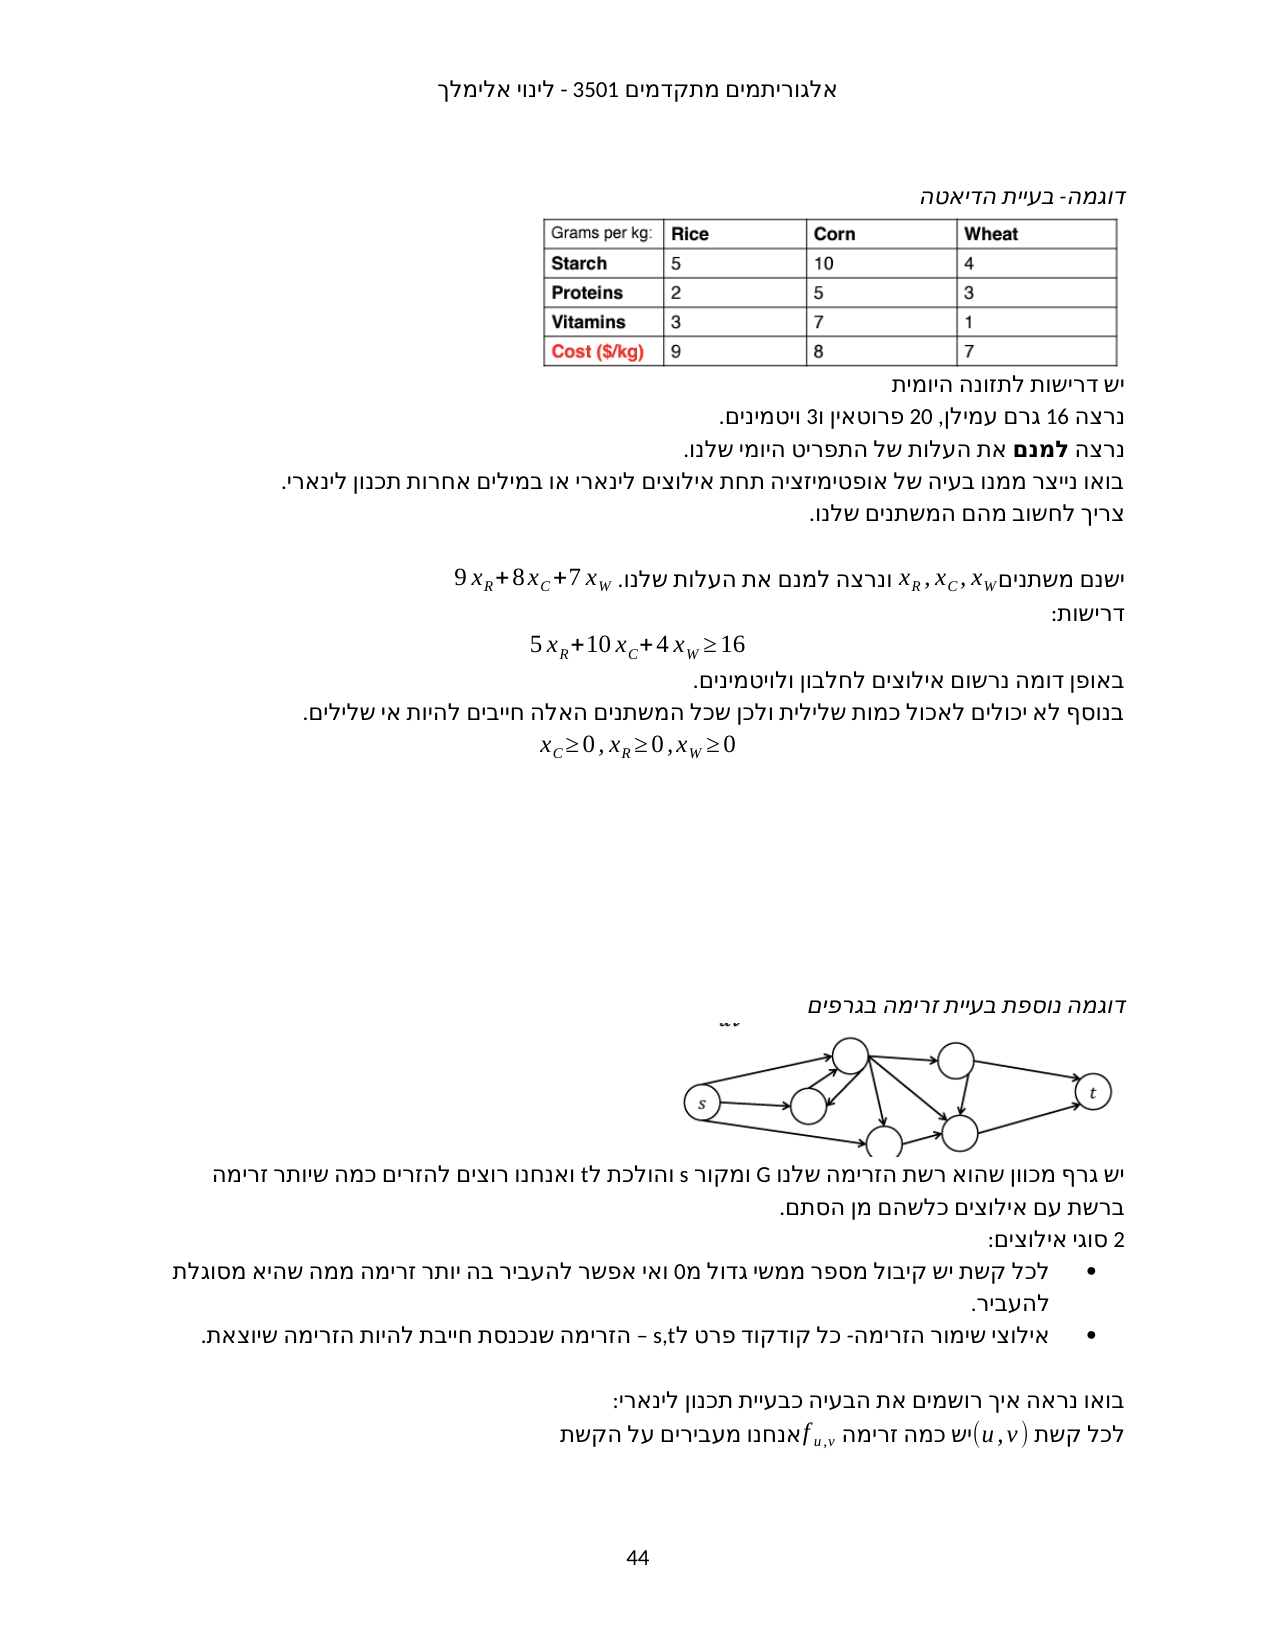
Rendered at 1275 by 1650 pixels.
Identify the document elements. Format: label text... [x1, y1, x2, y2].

text בואו נראה איך רושמים את הבעיה כבעיית תכנון לינארי: [150, 1386, 1125, 1414]
picture [662, 1023, 1125, 1157]
text דוגמה- בעיית הדיאטה [150, 182, 1125, 210]
text בנוסף לא יכולים לאכול כמות שלילית ולכן שכל המשתנים האלה חייבים להיות אי שלילים. [150, 698, 1125, 727]
text יש דרישות לתזונה היומית [150, 370, 1125, 398]
text ישנם משתנים ונרצה למנם את העלות שלנו. [150, 563, 1125, 595]
list לכל קשת יש קיבול מספר ממשי גדול מ0 ואי אפשר להעביר בה יותר זרימה ממה שהיא מסוגלת להעביר. [150, 1257, 1087, 1317]
text נרצה למנם את העלות של התפריט היומי שלנו. [150, 435, 1125, 463]
picture [539, 214, 1125, 367]
text דוגמה נוספת בעיית זרימה בגרפים [150, 991, 1125, 1019]
text יש גרף מכוון שהוא רשת הזרימה שלנו G ומקור s והולכת לt ואנחנו רוצים להזרים כמה שיותר זרימה ברשת עם אילוצים כלשהם מן הסתם. [150, 1161, 1125, 1221]
text באופן דומה נרשום אילוצים לחלבון ולויטמינים. [150, 666, 1125, 694]
list אילוצי שימור הזרימה- כל קודקוד פרט לs,t – הזרימה שנכנסת חייבת להיות הזרימה שיוצאת. [150, 1322, 1087, 1349]
text צריך לחשוב מהם המשתנים שלנו. [150, 499, 1125, 527]
text דרישות: [150, 599, 1125, 627]
text לכל קשת יש כמה זרימה אנחנו מעבירים על הקשת [150, 1418, 1125, 1449]
text 2 סוגי אילוצים: [150, 1225, 1125, 1253]
text בואו נייצר ממנו בעיה של אופטימיזציה תחת אילוצים לינארי או במילים אחרות תכנון לינארי. [150, 467, 1125, 495]
text נרצה 16 גרם עמילן, 20 פרוטאין ו3 ויטמינים. [150, 402, 1125, 431]
